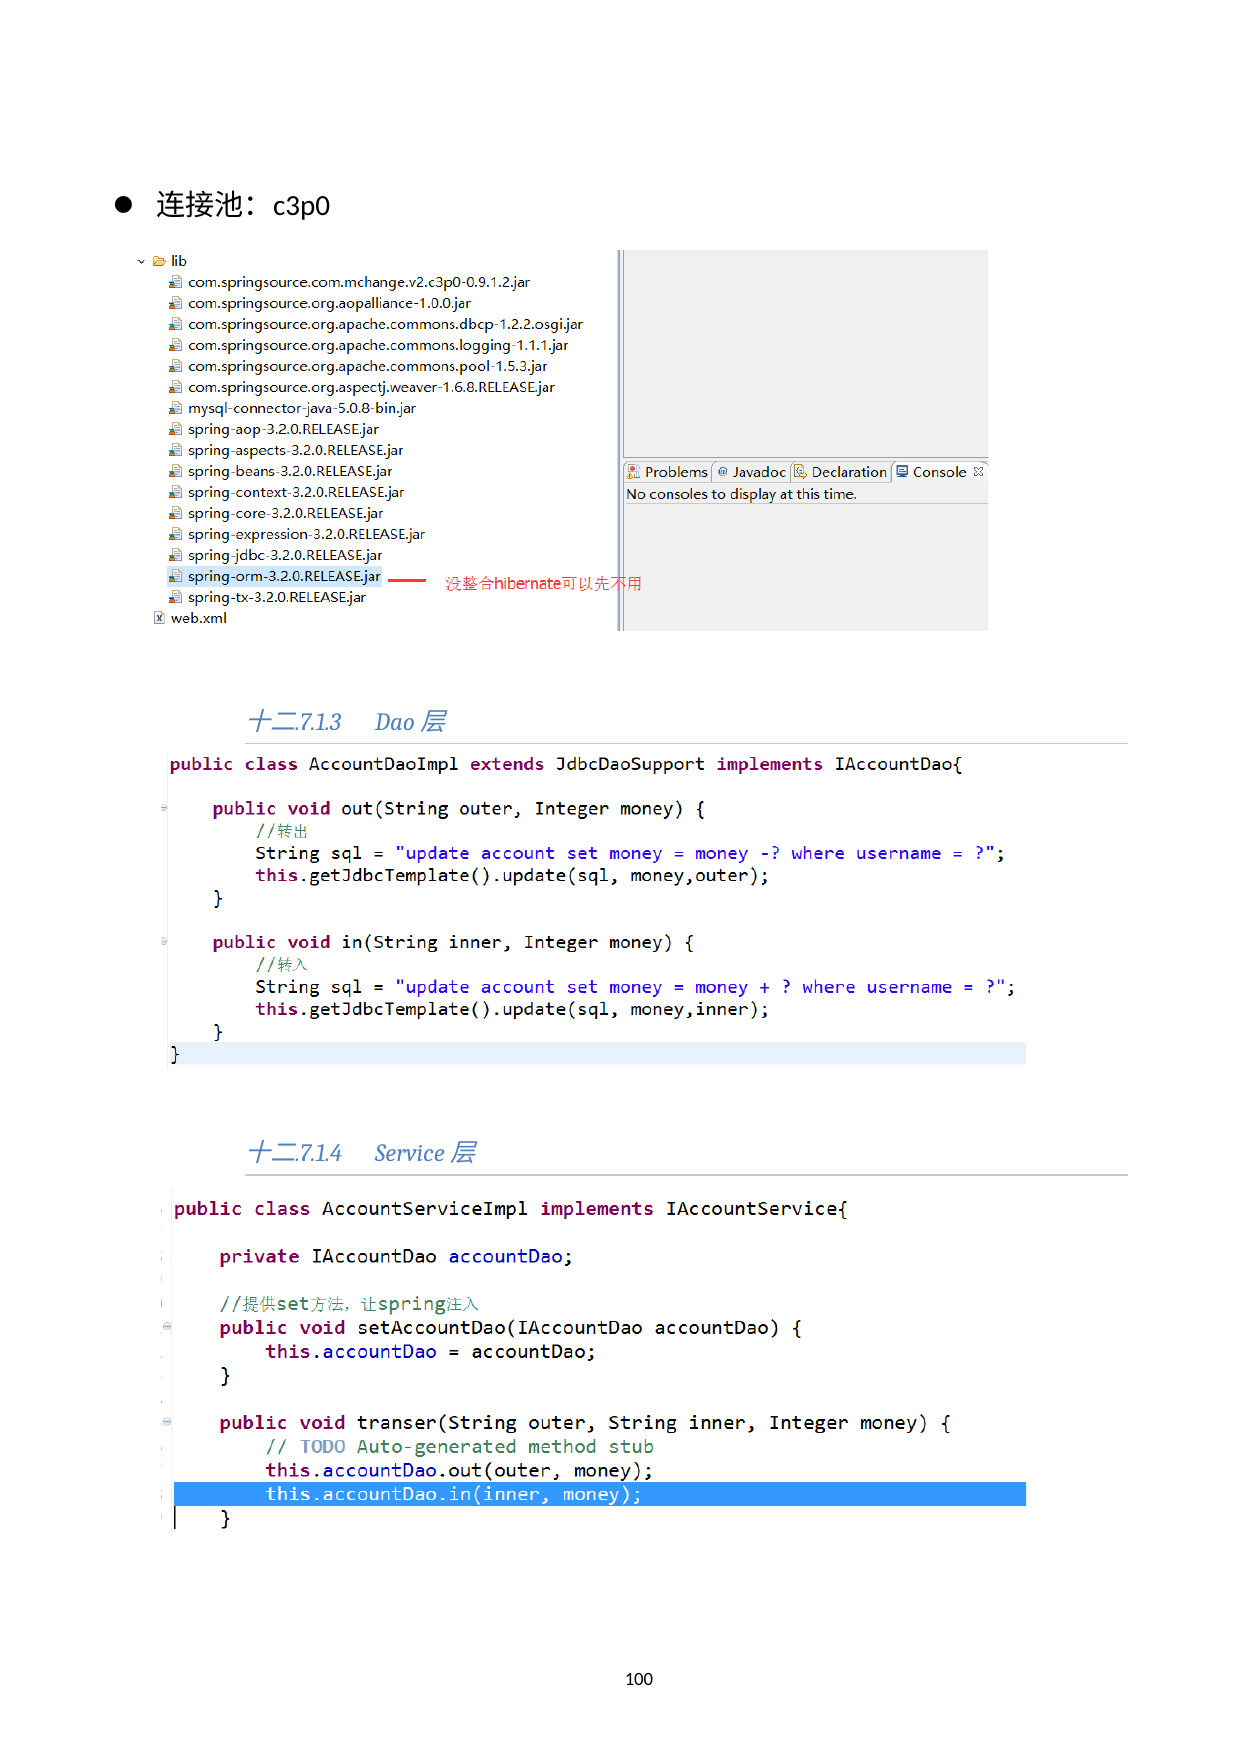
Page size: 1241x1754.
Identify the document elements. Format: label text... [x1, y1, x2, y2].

list 连接池：c3p0 [112, 163, 1128, 242]
subtitle Dao层 [245, 699, 1128, 743]
table_header [113, 1184, 1000, 1541]
picture [161, 1189, 1027, 1536]
table_header [113, 242, 1000, 639]
subtitle Service层 [245, 1131, 1128, 1174]
picture [161, 753, 1027, 1069]
picture [123, 250, 989, 631]
table_header [113, 753, 1000, 1070]
